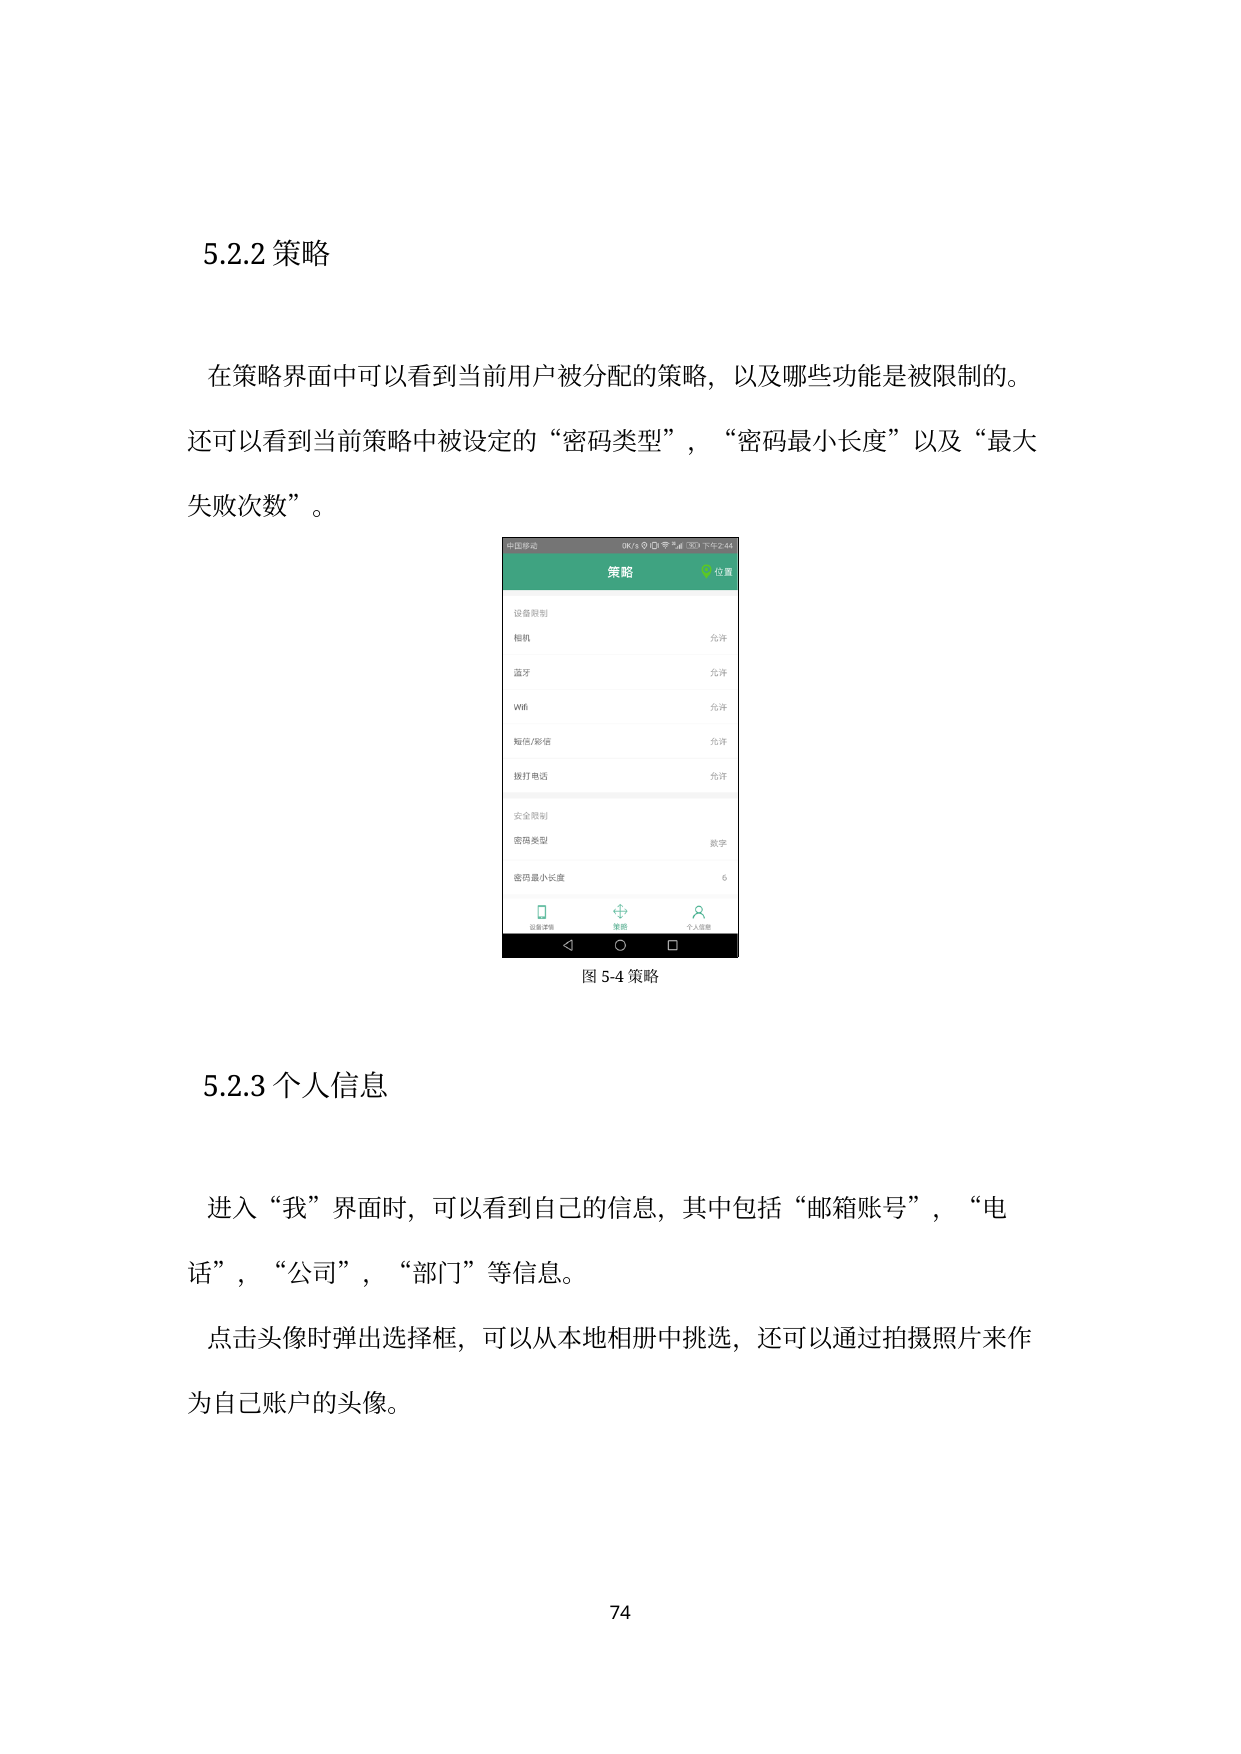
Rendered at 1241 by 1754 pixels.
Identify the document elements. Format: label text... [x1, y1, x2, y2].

subtitle 5.2.2策略 [187, 219, 1053, 284]
subtitle 5.2.3个人信息 [187, 1052, 1053, 1117]
picture [503, 538, 738, 957]
text 进入“我”界面时，可以看到自己的信息，其中包括“邮箱账号”，“电话”，“公司”，“部门”等信息。 [187, 1174, 1053, 1304]
text 在策略界面中可以看到当前用户被分配的策略，以及哪些功能是被限制的。还可以看到当前策略中被设定的“密码类型”，“密码最小长度”以及“最大失败次数”。 [187, 342, 1053, 537]
text 点击头像时弹出选择框，可以从本地相册中挑选，还可以通过拍摄照片来作为自己账户的头像。 [187, 1304, 1053, 1434]
text 图 5-4 策略 [187, 959, 1053, 992]
